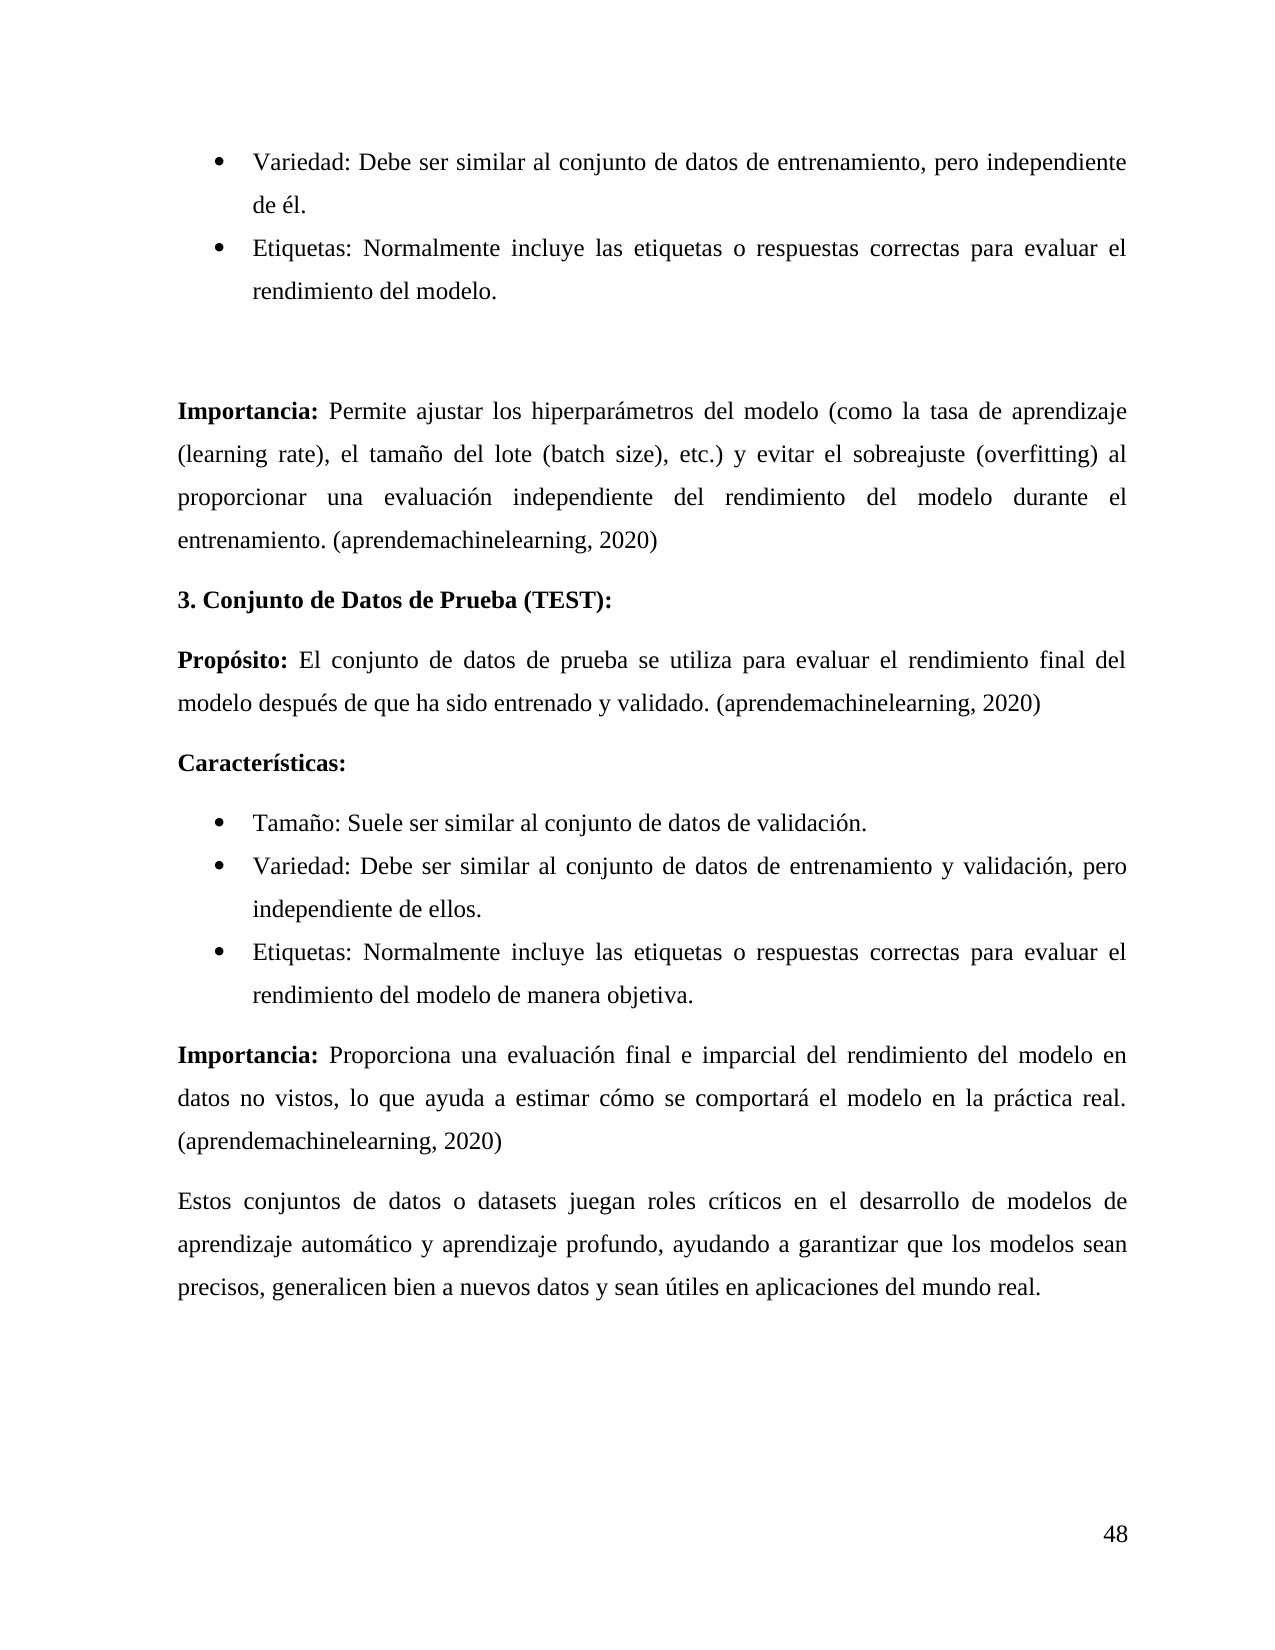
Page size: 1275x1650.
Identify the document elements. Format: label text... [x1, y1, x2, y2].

list Tamaño: Suele ser similar al conjunto de datos de validación. [215, 808, 1128, 836]
text Importancia: Permite ajustar los hiperparámetros del modelo (como la tasa de aprendizaje (learning rate), el tamaño del lote (batch size), etc.) y evitar el sobreajuste (overfitting) al proporcionar una evaluación independiente del rendimiento del modelo durante el entrenamiento. [177, 396, 1128, 554]
list Etiquetas: Normalmente incluye las etiquetas o respuestas correctas para evaluar el rendimiento del modelo de manera objetiva. [215, 937, 1128, 1009]
text Estos conjuntos de datos o datasets juegan roles críticos en el desarrollo de modelos de aprendizaje automático y aprendizaje profundo, ayudando a garantizar que los modelos sean precisos, generalicen bien a nuevos datos y sean útiles en aplicaciones del mundo real. [177, 1186, 1128, 1301]
text Características: [177, 748, 1128, 777]
text 3. Conjunto de Datos de Prueba (TEST): [177, 585, 1128, 614]
list Variedad: Debe ser similar al conjunto de datos de entrenamiento, pero independiente de él. [215, 147, 1128, 219]
list Etiquetas: Normalmente incluye las etiquetas o respuestas correctas para evaluar el rendimiento del modelo. [215, 233, 1128, 305]
text Importancia: Proporciona una evaluación final e imparcial del rendimiento del modelo en datos no vistos, lo que ayuda a estimar cómo se comportará el modelo en la práctica real. [177, 1040, 1128, 1155]
text Propósito: El conjunto de datos de prueba se utiliza para evaluar el rendimiento final del modelo después de que ha sido entrenado y validado. [177, 645, 1128, 717]
list Variedad: Debe ser similar al conjunto de datos de entrenamiento y validación, pero independiente de ellos. [215, 851, 1128, 923]
